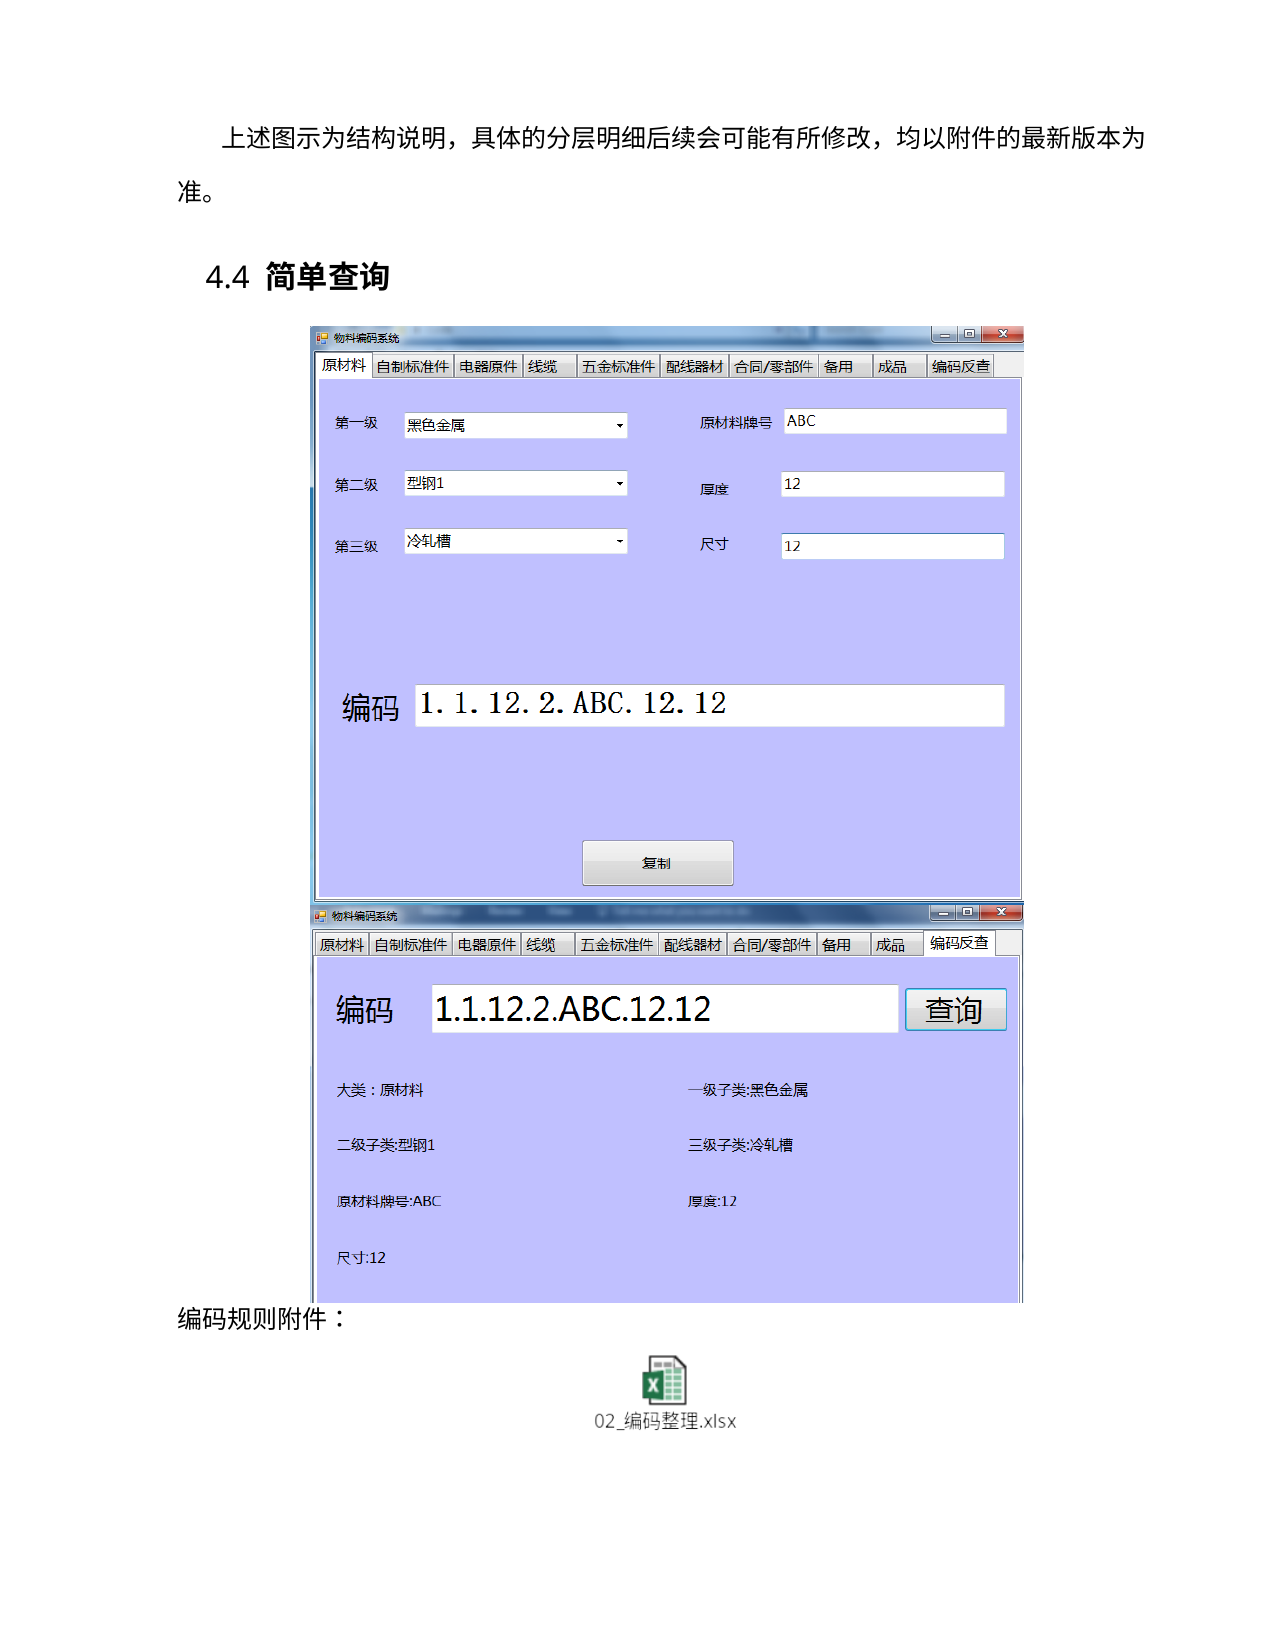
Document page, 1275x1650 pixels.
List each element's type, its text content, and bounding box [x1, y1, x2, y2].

picture [310, 326, 1024, 1303]
text 编码规则附件： [177, 1302, 1157, 1336]
text 上述图示为结构说明，具体的分层明细后续会可能有所修改，均以附件的最新版本为准。 [177, 118, 1157, 209]
subtitle 简单查询 [205, 252, 1157, 297]
